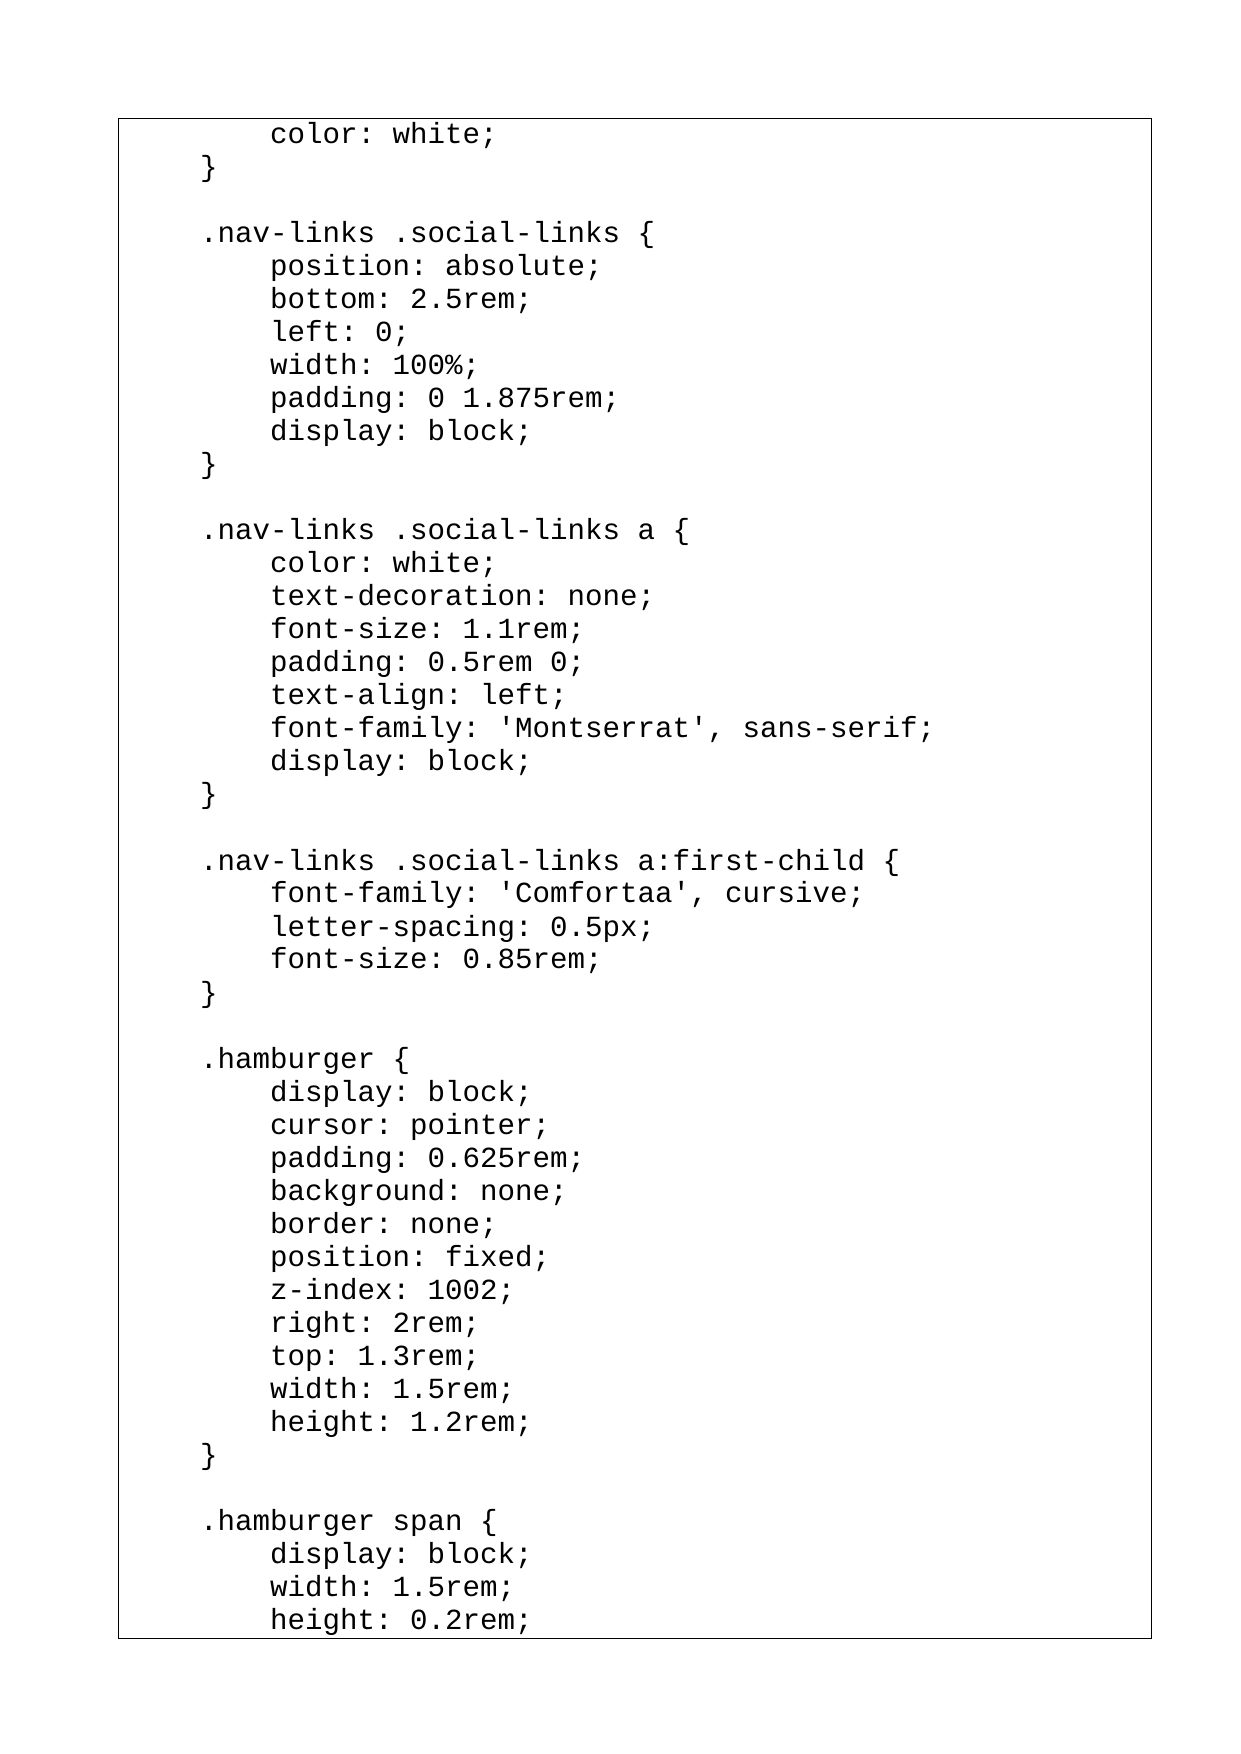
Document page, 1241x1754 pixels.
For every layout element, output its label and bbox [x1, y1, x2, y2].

table_header [119, 119, 1151, 1638]
